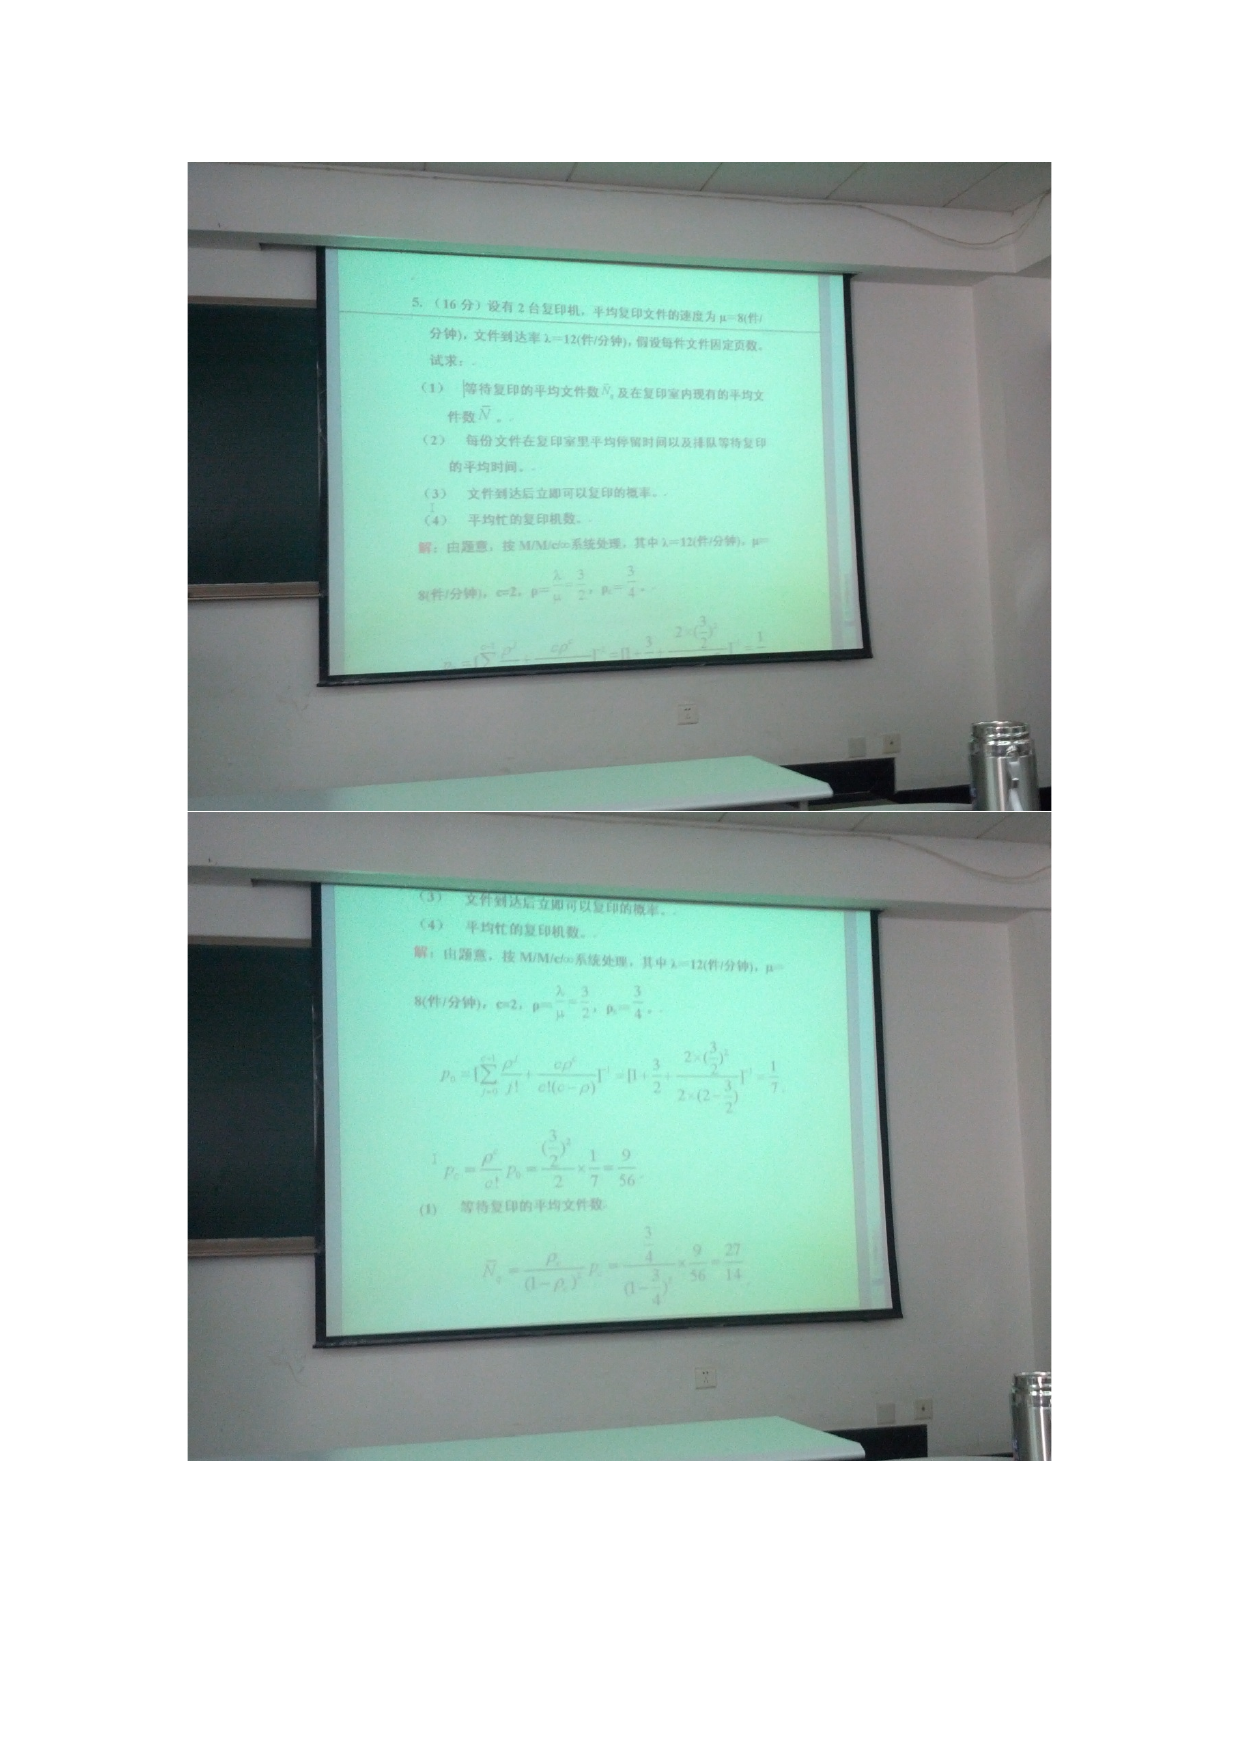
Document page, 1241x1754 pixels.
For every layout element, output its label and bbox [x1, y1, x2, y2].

picture [187, 812, 1052, 1461]
picture [187, 162, 1052, 811]
